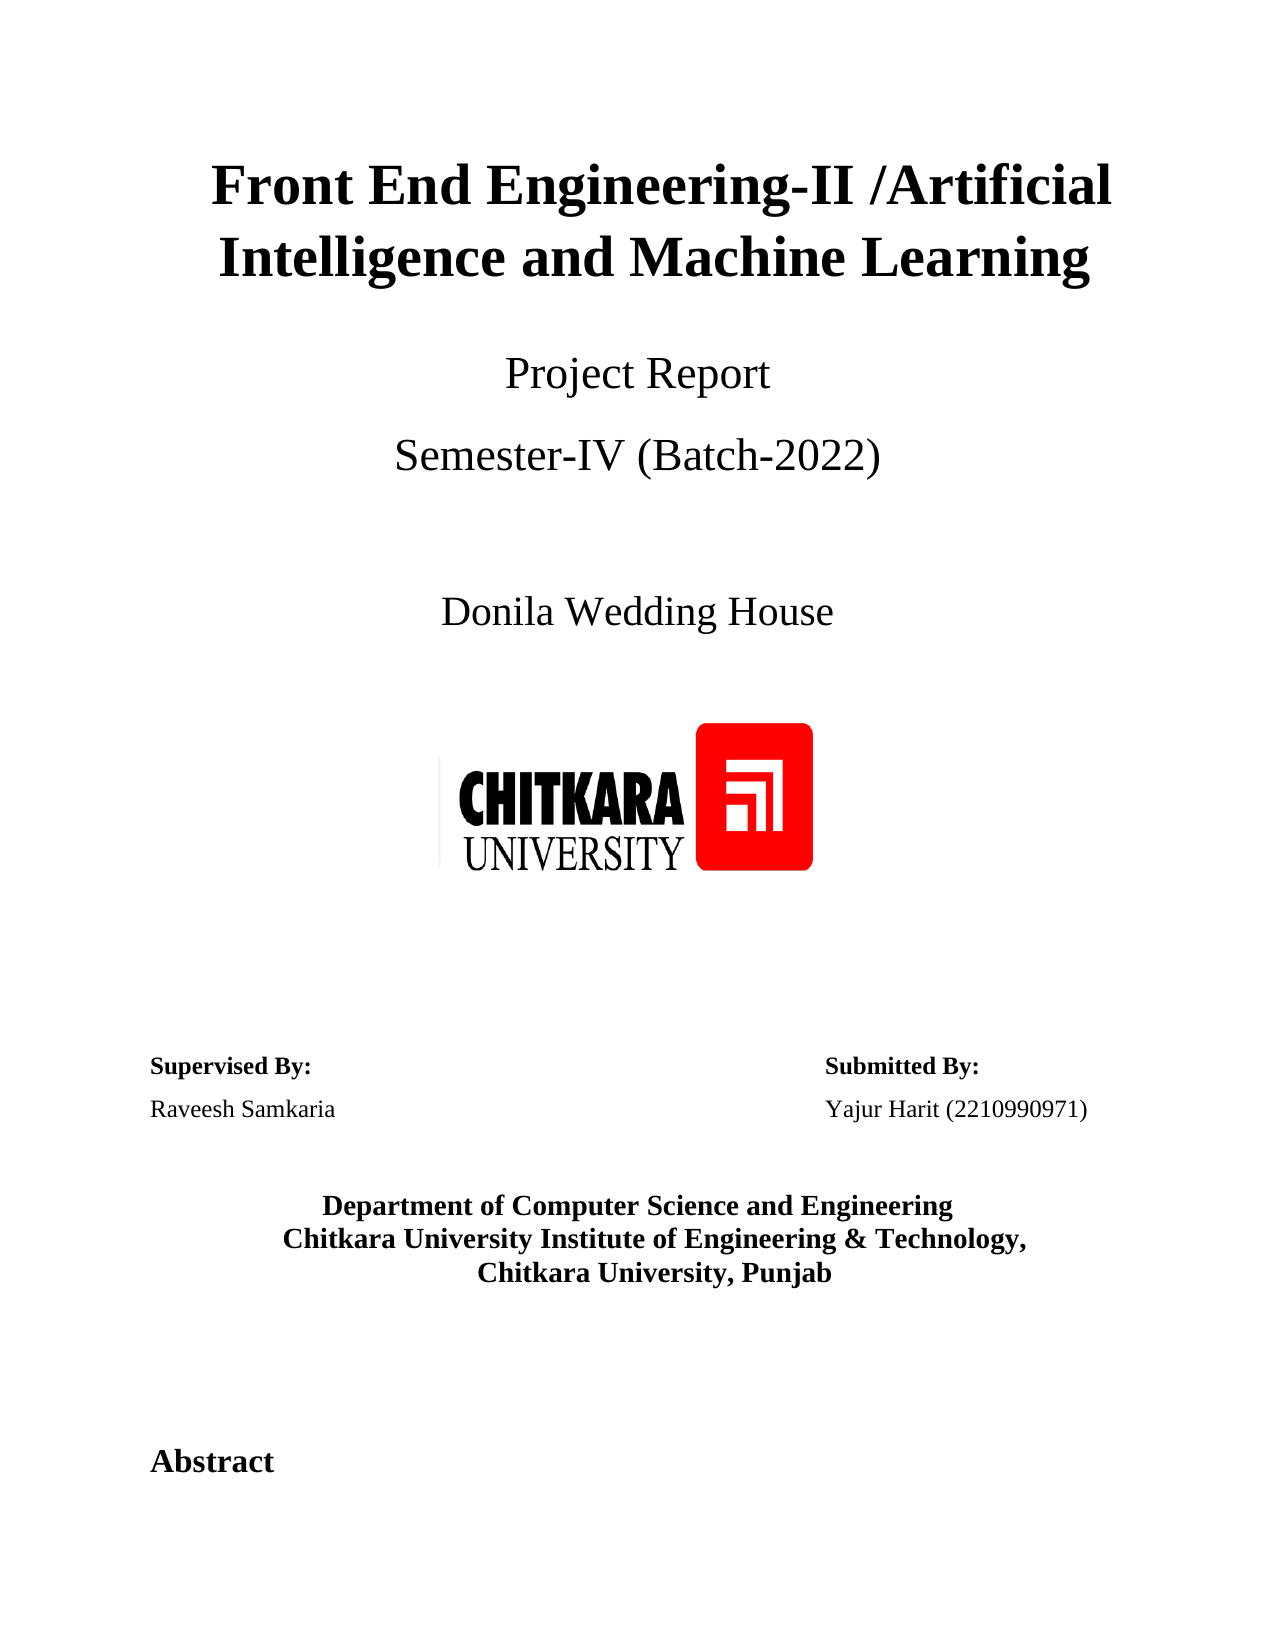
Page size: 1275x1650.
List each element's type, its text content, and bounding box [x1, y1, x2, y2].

subtitle Intelligence and Machine Learning [150, 222, 1159, 289]
text Semester-IV (Batch-2022) [150, 427, 1125, 480]
text Supervised By: Submitted By: [150, 1051, 1125, 1080]
text Abstract [150, 1442, 1125, 1480]
text Donila Wedding House [150, 587, 1125, 634]
subtitle Chitkara University Institute of Engineering & Technology, [150, 1221, 1159, 1255]
text Department of Computer Science and Engineering [150, 1188, 1125, 1221]
picture [438, 677, 837, 923]
subtitle Chitkara University, Punjab [150, 1255, 1159, 1288]
text Project Report [150, 346, 1125, 398]
subtitle Front End Engineering-II /Artificial [150, 150, 1159, 217]
text Raveesh Samkaria Yajur Harit (2210990971) [150, 1094, 1125, 1123]
